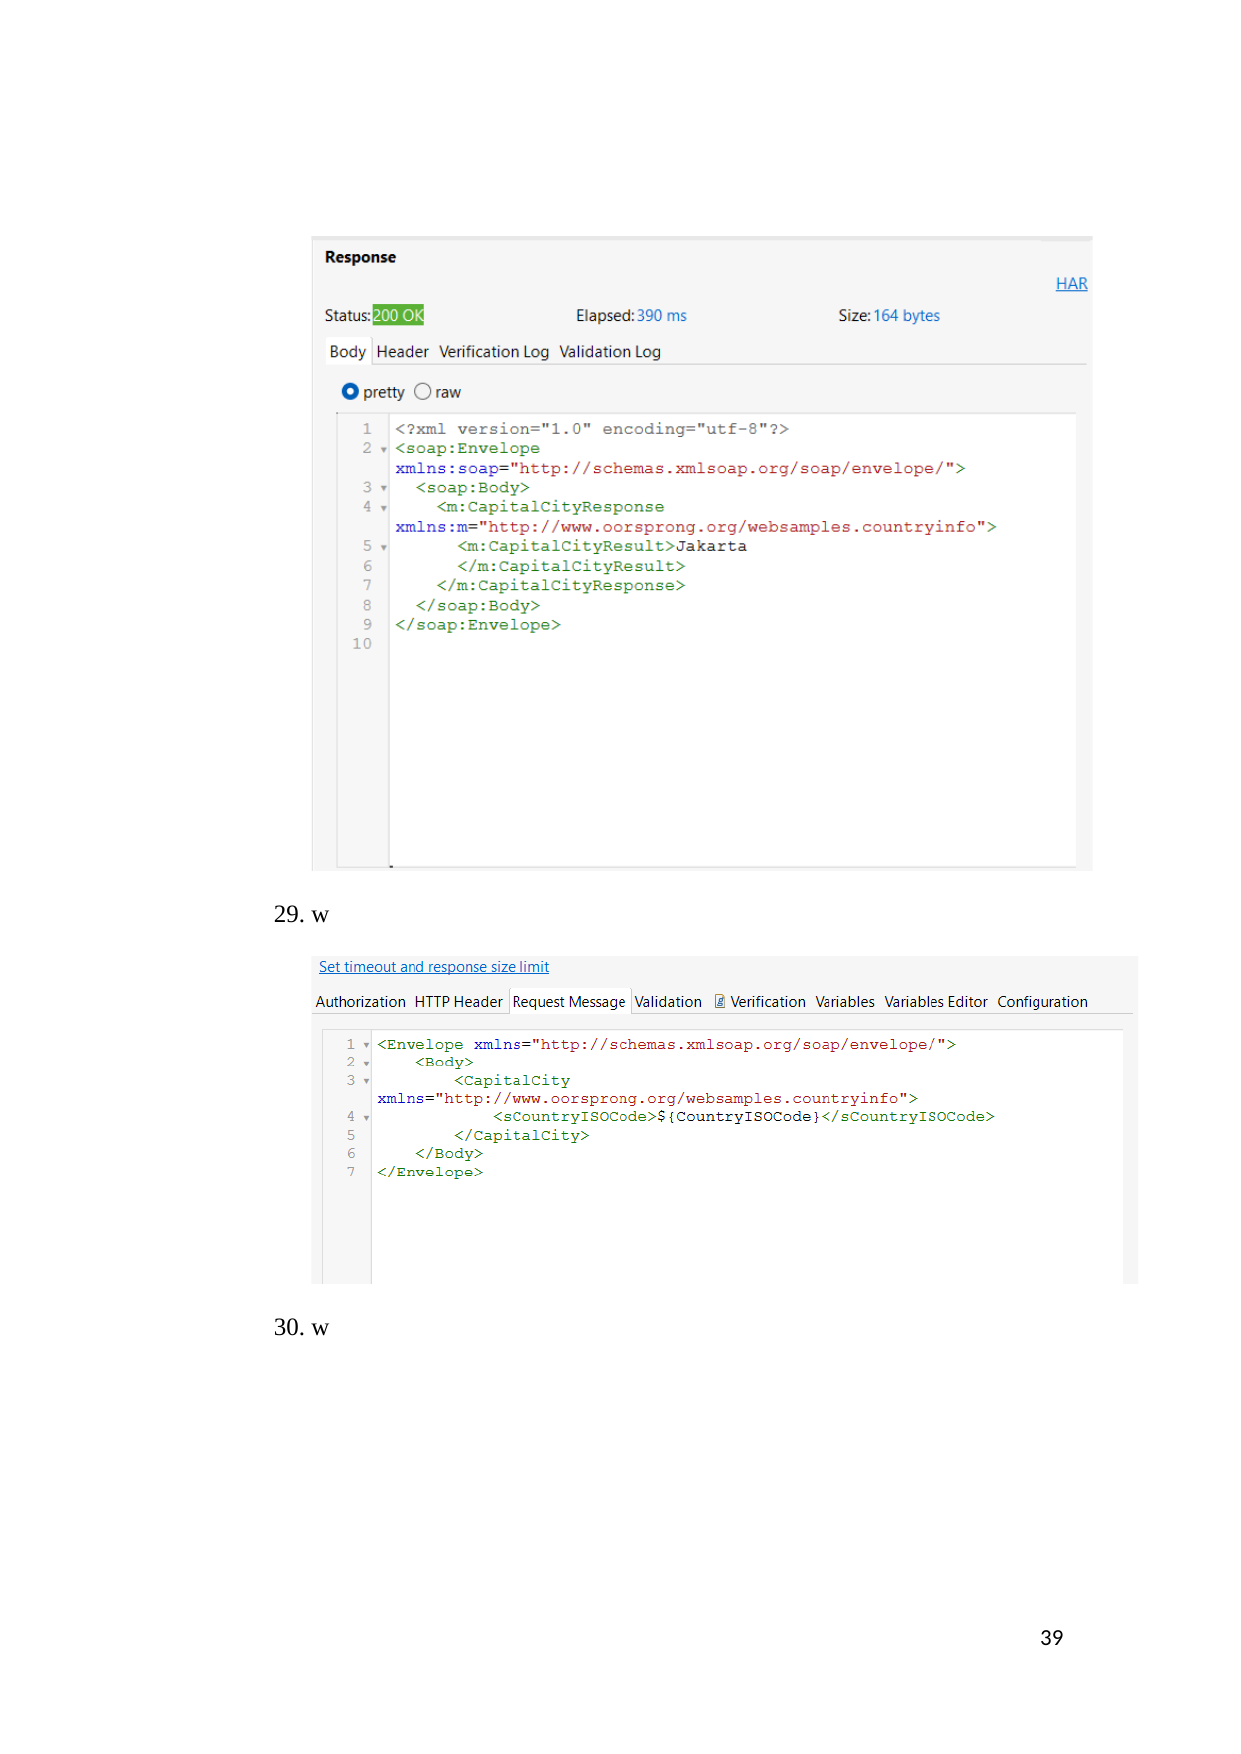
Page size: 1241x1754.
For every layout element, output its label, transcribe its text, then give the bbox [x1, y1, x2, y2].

list w [274, 899, 1063, 928]
picture [311, 236, 1093, 871]
picture [311, 956, 1139, 1284]
list w [274, 1312, 1063, 1341]
